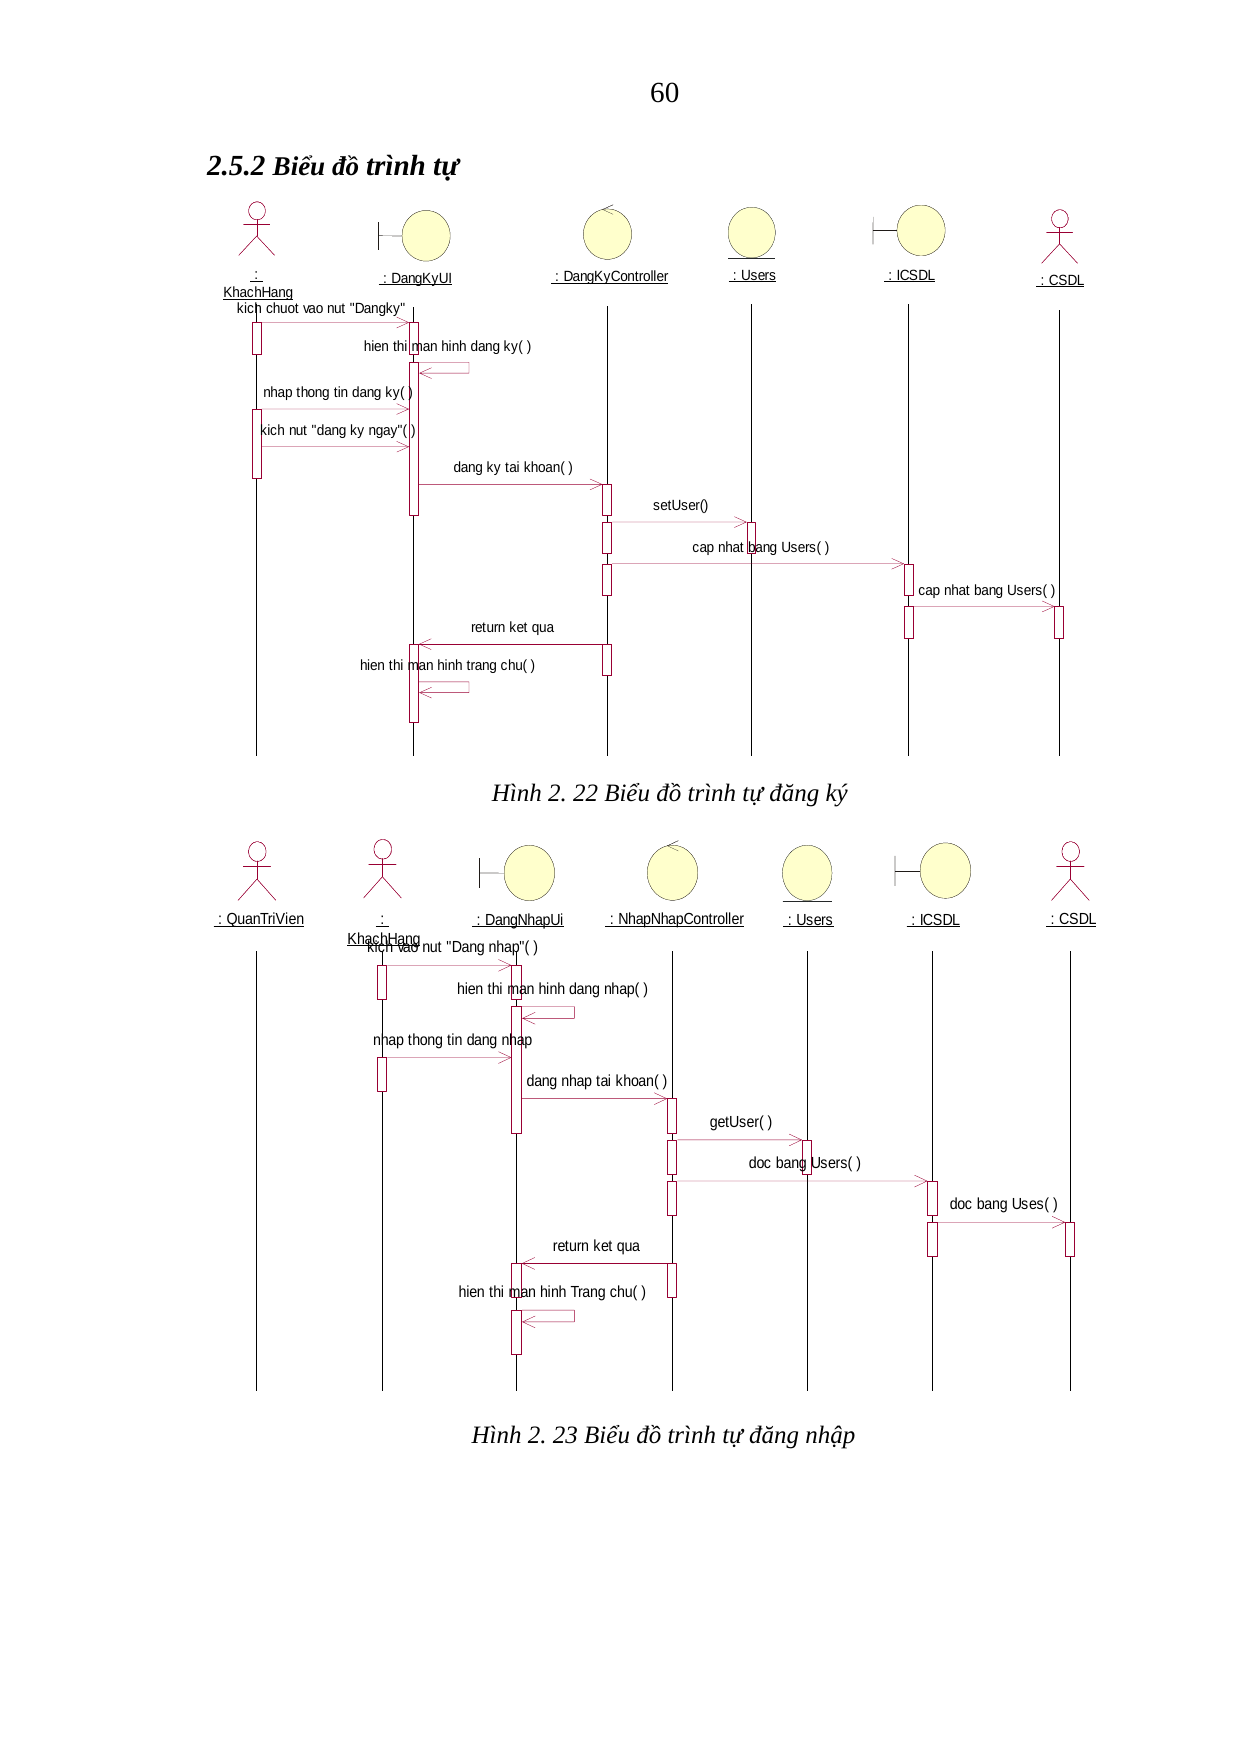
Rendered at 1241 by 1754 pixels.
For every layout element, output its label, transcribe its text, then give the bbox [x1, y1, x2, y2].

text Hình 2. 22 Biểu đồ trình tự đăng ký [207, 778, 1122, 807]
text Hình 2. 23 Biểu đồ trình tự đăng nhập [207, 1420, 1122, 1448]
subtitle 2.5.2 Biểu đồ trình tự [207, 148, 1122, 182]
